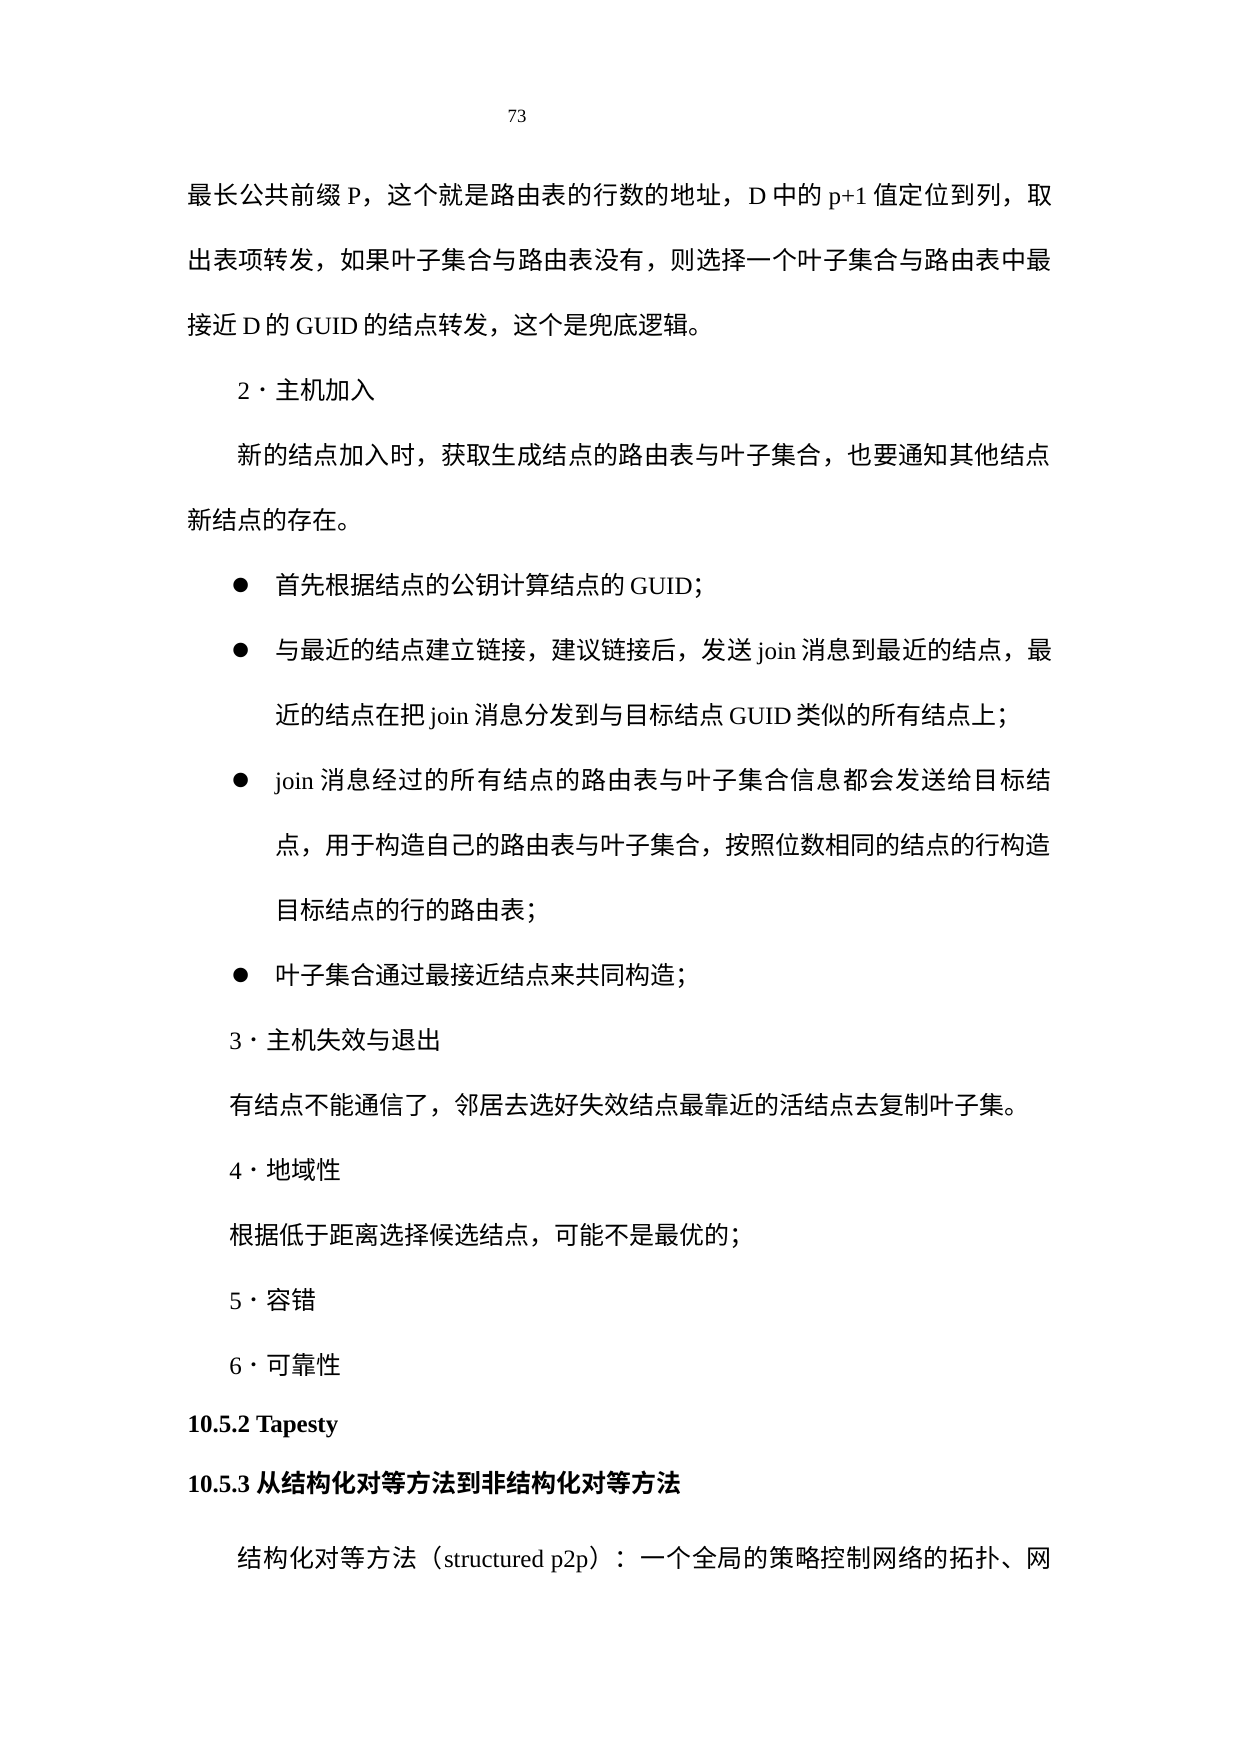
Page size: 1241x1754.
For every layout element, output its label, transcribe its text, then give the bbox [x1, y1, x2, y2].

text 根据低于距离选择候选结点，可能不是最优的； [229, 1202, 1053, 1267]
list join消息经过的所有结点的路由表与叶子集合信息都会发送给目标结点，用于构造自己的路由表与叶子集合，按照位数相同的结点的行构造目标结点的行的路由表； [231, 747, 1053, 942]
subtitle 10.5.3 从结构化对等方法到非结构化对等方法 [187, 1450, 1053, 1515]
subtitle 10.5.2 Tapesty [187, 1407, 1053, 1440]
list 叶子集合通过最接近结点来共同构造； [231, 942, 1053, 1007]
list 可靠性 [187, 1332, 1053, 1397]
text 新的结点加入时，获取生成结点的路由表与叶子集合，也要通知其他结点新结点的存在。 [187, 422, 1053, 552]
text 有结点不能通信了，邻居去选好失效结点最靠近的活结点去复制叶子集。 [229, 1072, 1053, 1137]
list 容错 [187, 1267, 1053, 1332]
list 与最近的结点建立链接，建议链接后，发送join消息到最近的结点，最近的结点在把join消息分发到与目标结点GUID类似的所有结点上； [231, 617, 1053, 747]
list 主机失效与退出 [187, 1007, 1053, 1072]
list 地域性 [187, 1137, 1053, 1202]
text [187, 162, 1053, 357]
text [187, 1526, 1053, 1591]
list 首先根据结点的公钥计算结点的GUID； [231, 552, 1053, 617]
list 主机加入 [187, 357, 1053, 422]
